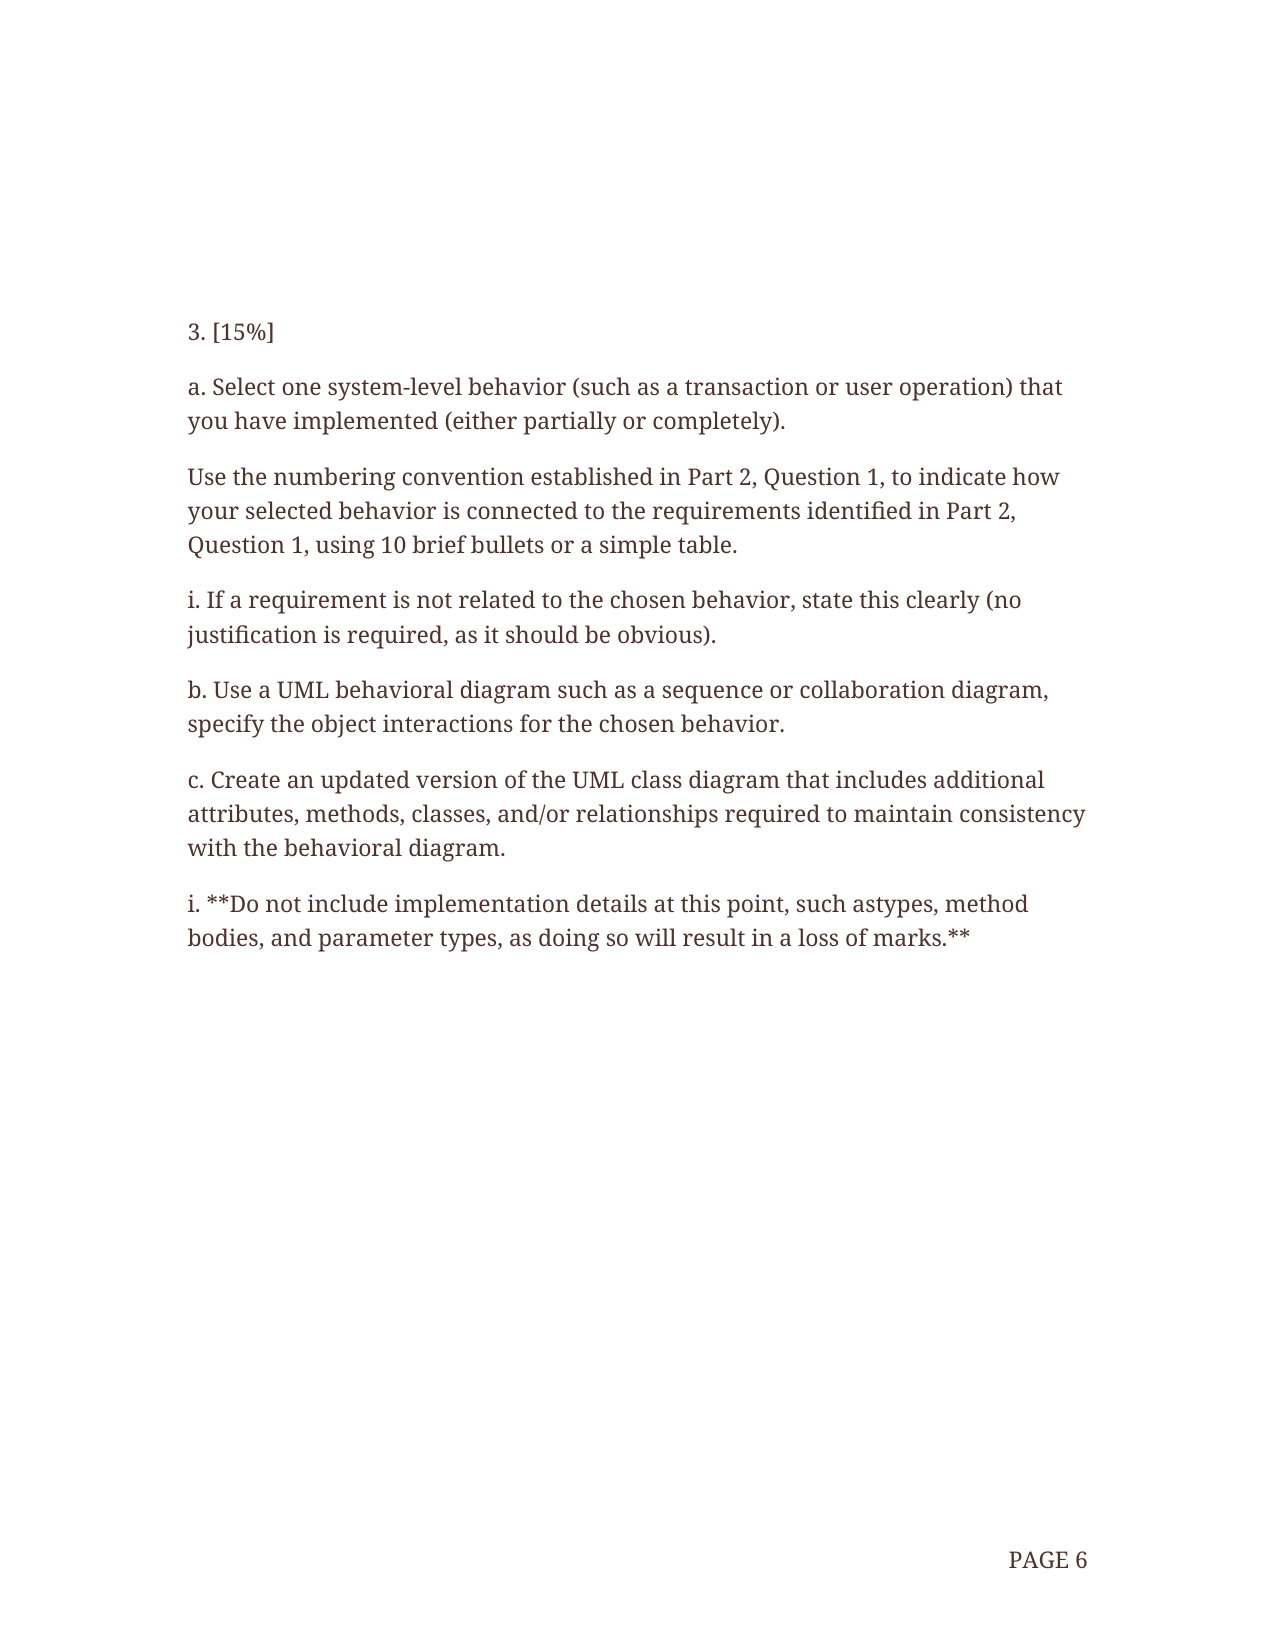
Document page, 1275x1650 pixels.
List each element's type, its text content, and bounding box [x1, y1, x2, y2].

text i. If a requirement is not related to the chosen behavior, state this clearly (no justification is required, as it should be obvious). [187, 584, 1087, 650]
text Use the numbering convention established in Part 2, Question 1, to indicate how your selected behavior is connected to the requirements identified in Part 2, Question 1, using 10 brief bullets or a simple table. [187, 460, 1087, 560]
text 3. [15%] [187, 316, 1087, 347]
text b. Use a UML behavioral diagram such as a sequence or collaboration diagram, specify the object interactions for the chosen behavior. [187, 674, 1087, 739]
text a. Select one system-level behavior (such as a transaction or user operation) that you have implemented (either partially or completely). [187, 371, 1087, 436]
text i. **Do not include implementation details at this point, such astypes, method bodies, and parameter types, as doing so will result in a loss of marks.** [187, 887, 1087, 953]
text c. Create an updated version of the UML class diagram that includes additional attributes, methods, classes, and/or relationships required to maintain consistency with the behavioral diagram. [187, 763, 1087, 863]
